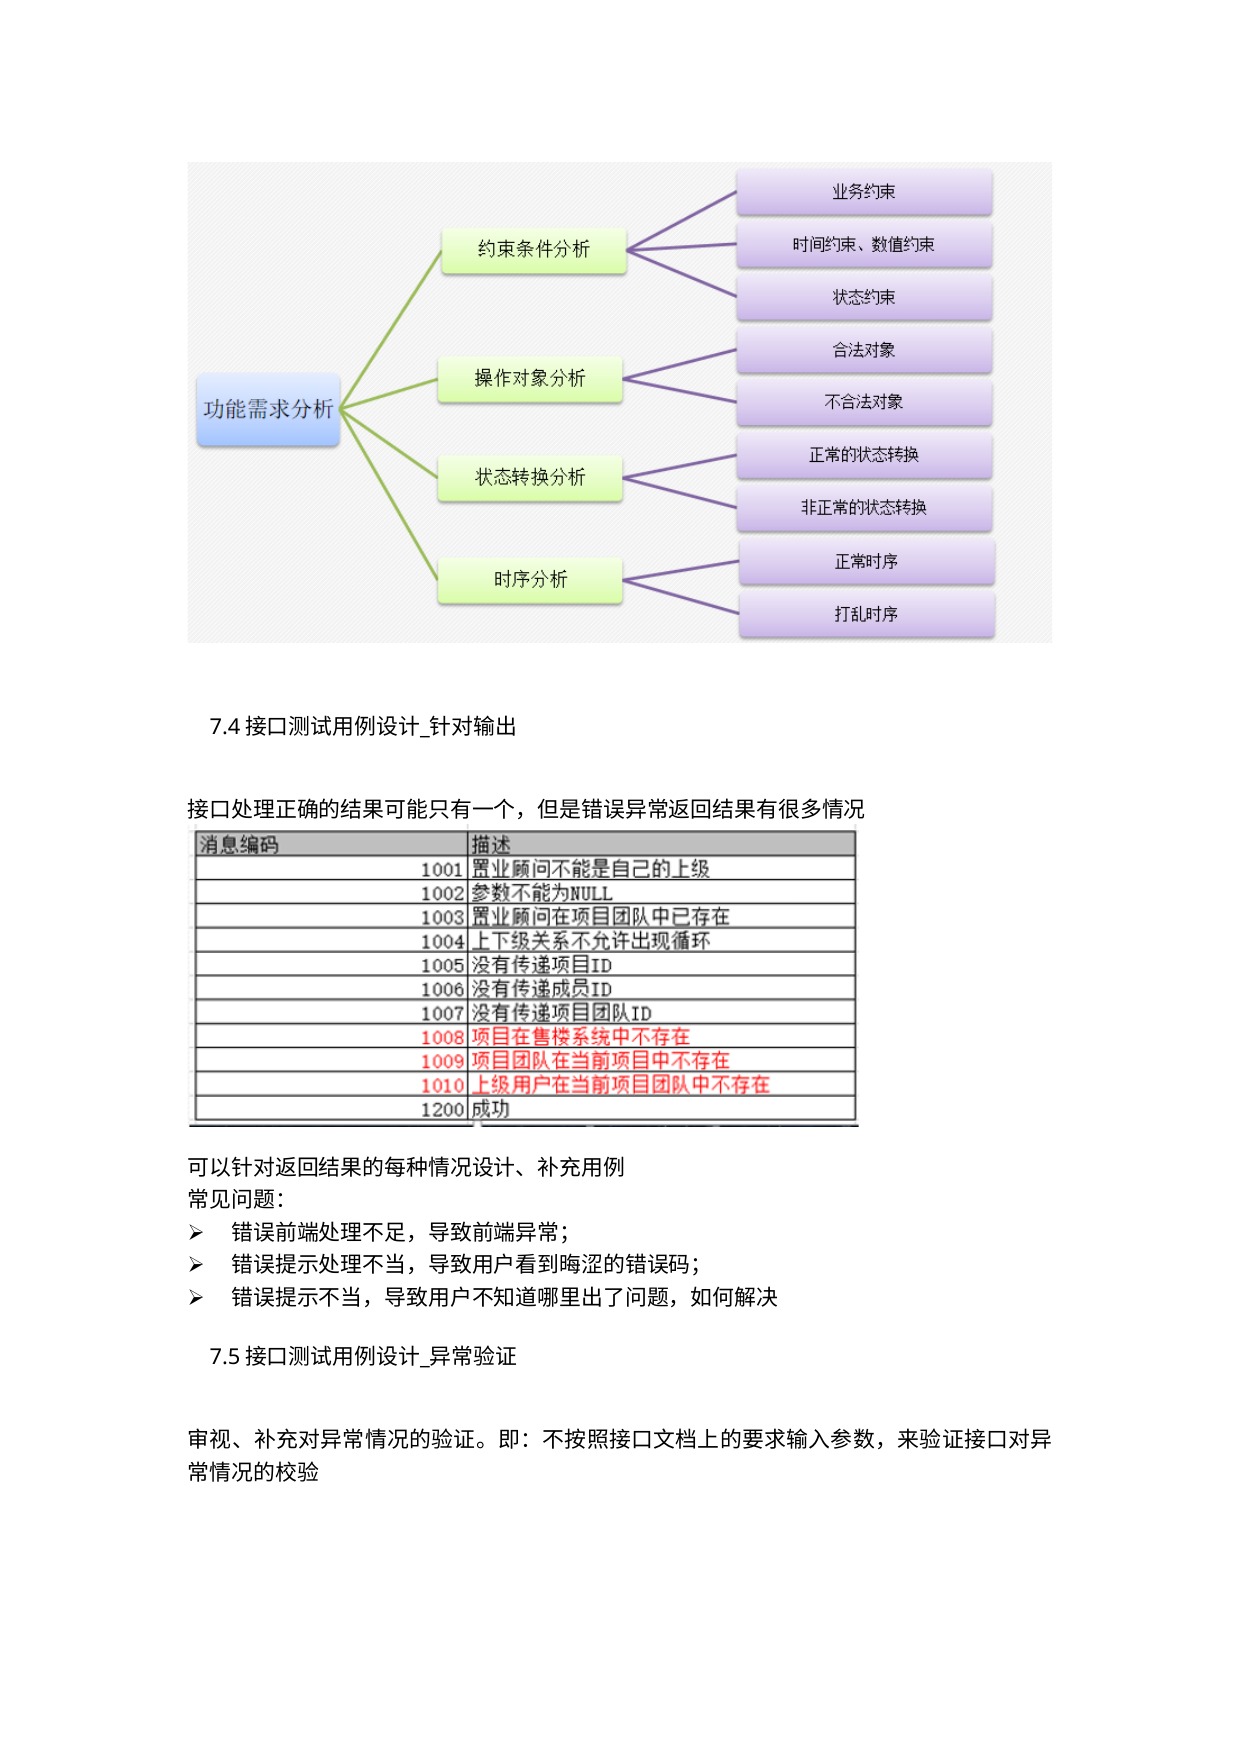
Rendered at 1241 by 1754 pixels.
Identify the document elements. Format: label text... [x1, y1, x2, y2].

picture [187, 824, 859, 1127]
subtitle 7.4接口测试用例设计_针对输出 [209, 709, 1053, 742]
list 错误前端处理不足，导致前端异常； [187, 1214, 1053, 1247]
text 可以针对返回结果的每种情况设计、补充用例 [187, 1149, 1053, 1182]
list 错误提示不当，导致用户不知道哪里出了问题，如何解决 [187, 1279, 1053, 1312]
subtitle 7.5接口测试用例设计_异常验证 [209, 1339, 1053, 1371]
text 接口处理正确的结果可能只有一个，但是错误异常返回结果有很多情况 [187, 792, 1053, 824]
picture [187, 162, 1053, 643]
list 错误提示处理不当，导致用户看到晦涩的错误码； [187, 1247, 1053, 1279]
text 审视、补充对异常情况的验证。即：不按照接口文档上的要求输入参数，来验证接口对异常情况的校验 [187, 1422, 1053, 1487]
text 常见问题： [187, 1182, 1053, 1214]
